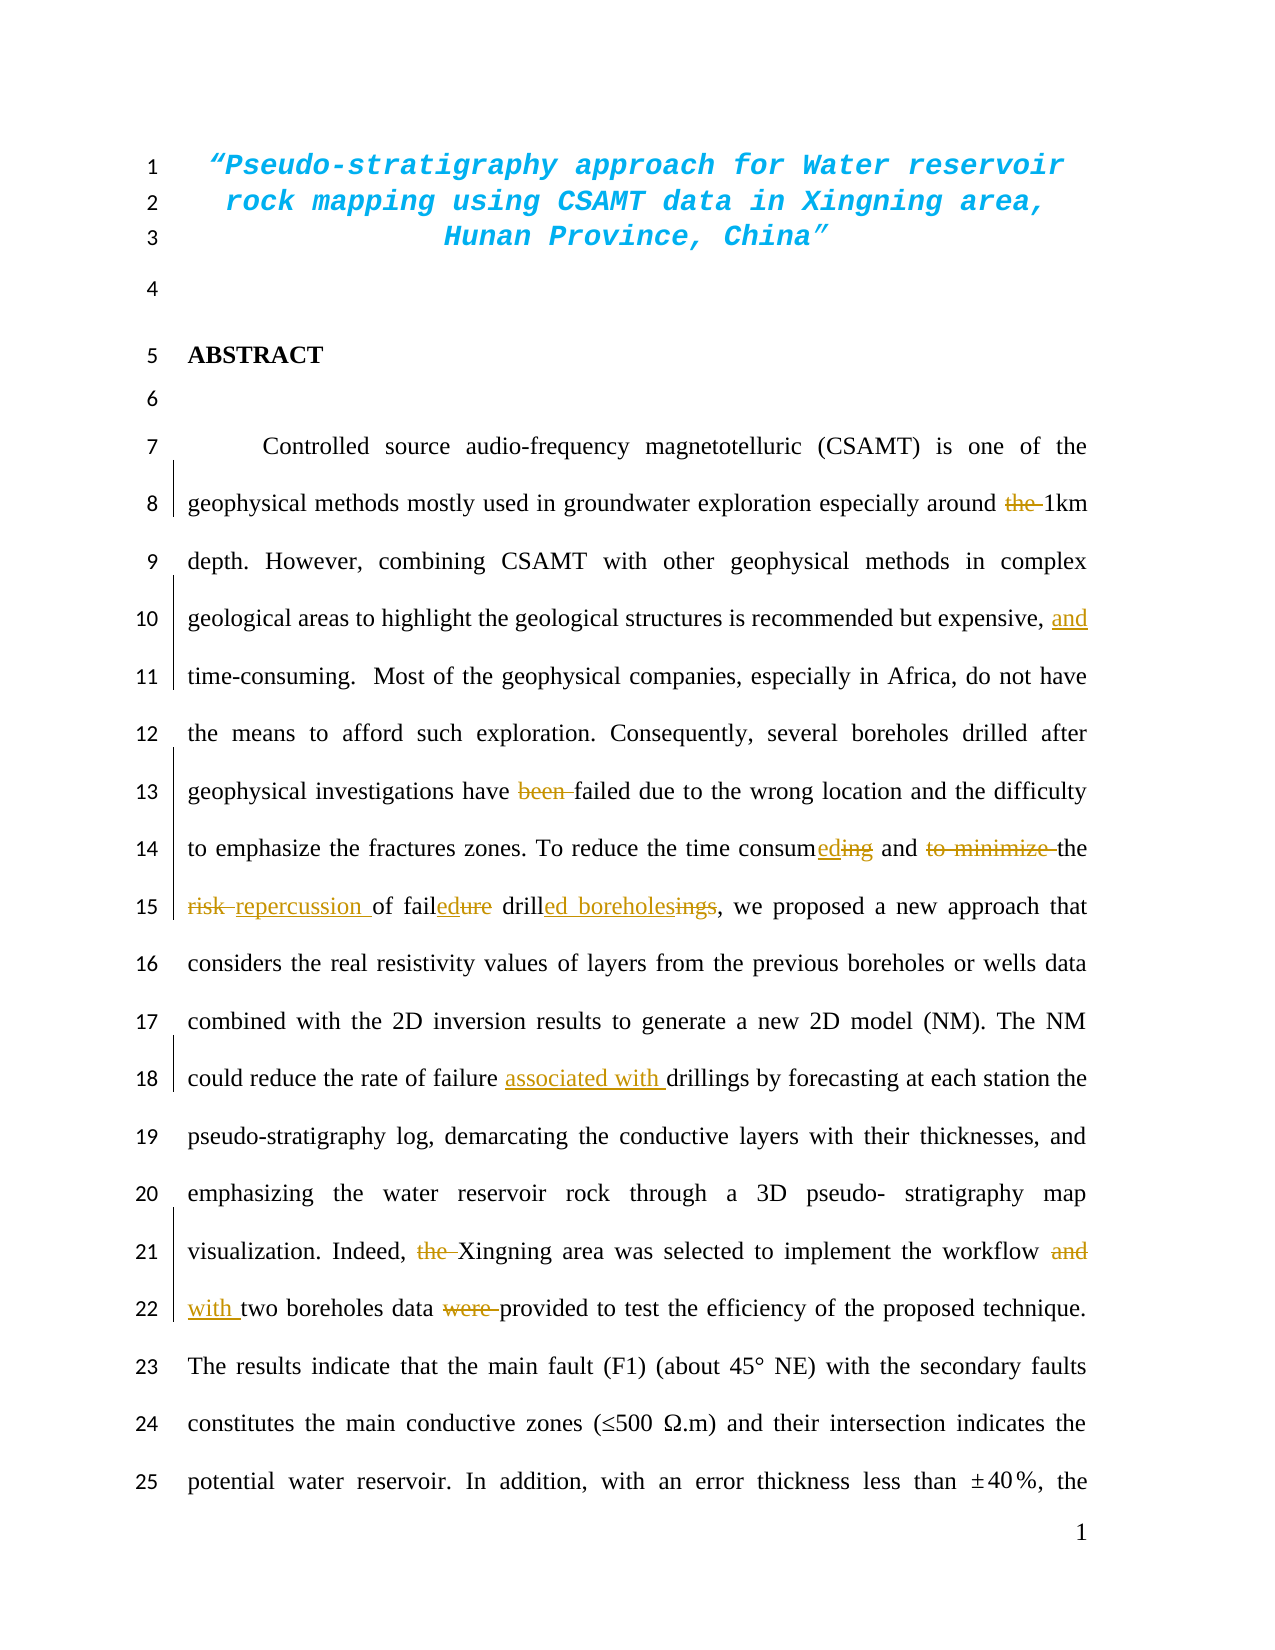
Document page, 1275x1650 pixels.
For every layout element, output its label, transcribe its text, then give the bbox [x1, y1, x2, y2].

subtitle ABSTRACT [187, 340, 1087, 368]
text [187, 431, 1087, 1495]
text “Pseudo-stratigraphy approach for Water reservoir rock mapping using CSAMT data in Xingning area, Hunan Province, China” [187, 150, 1087, 254]
